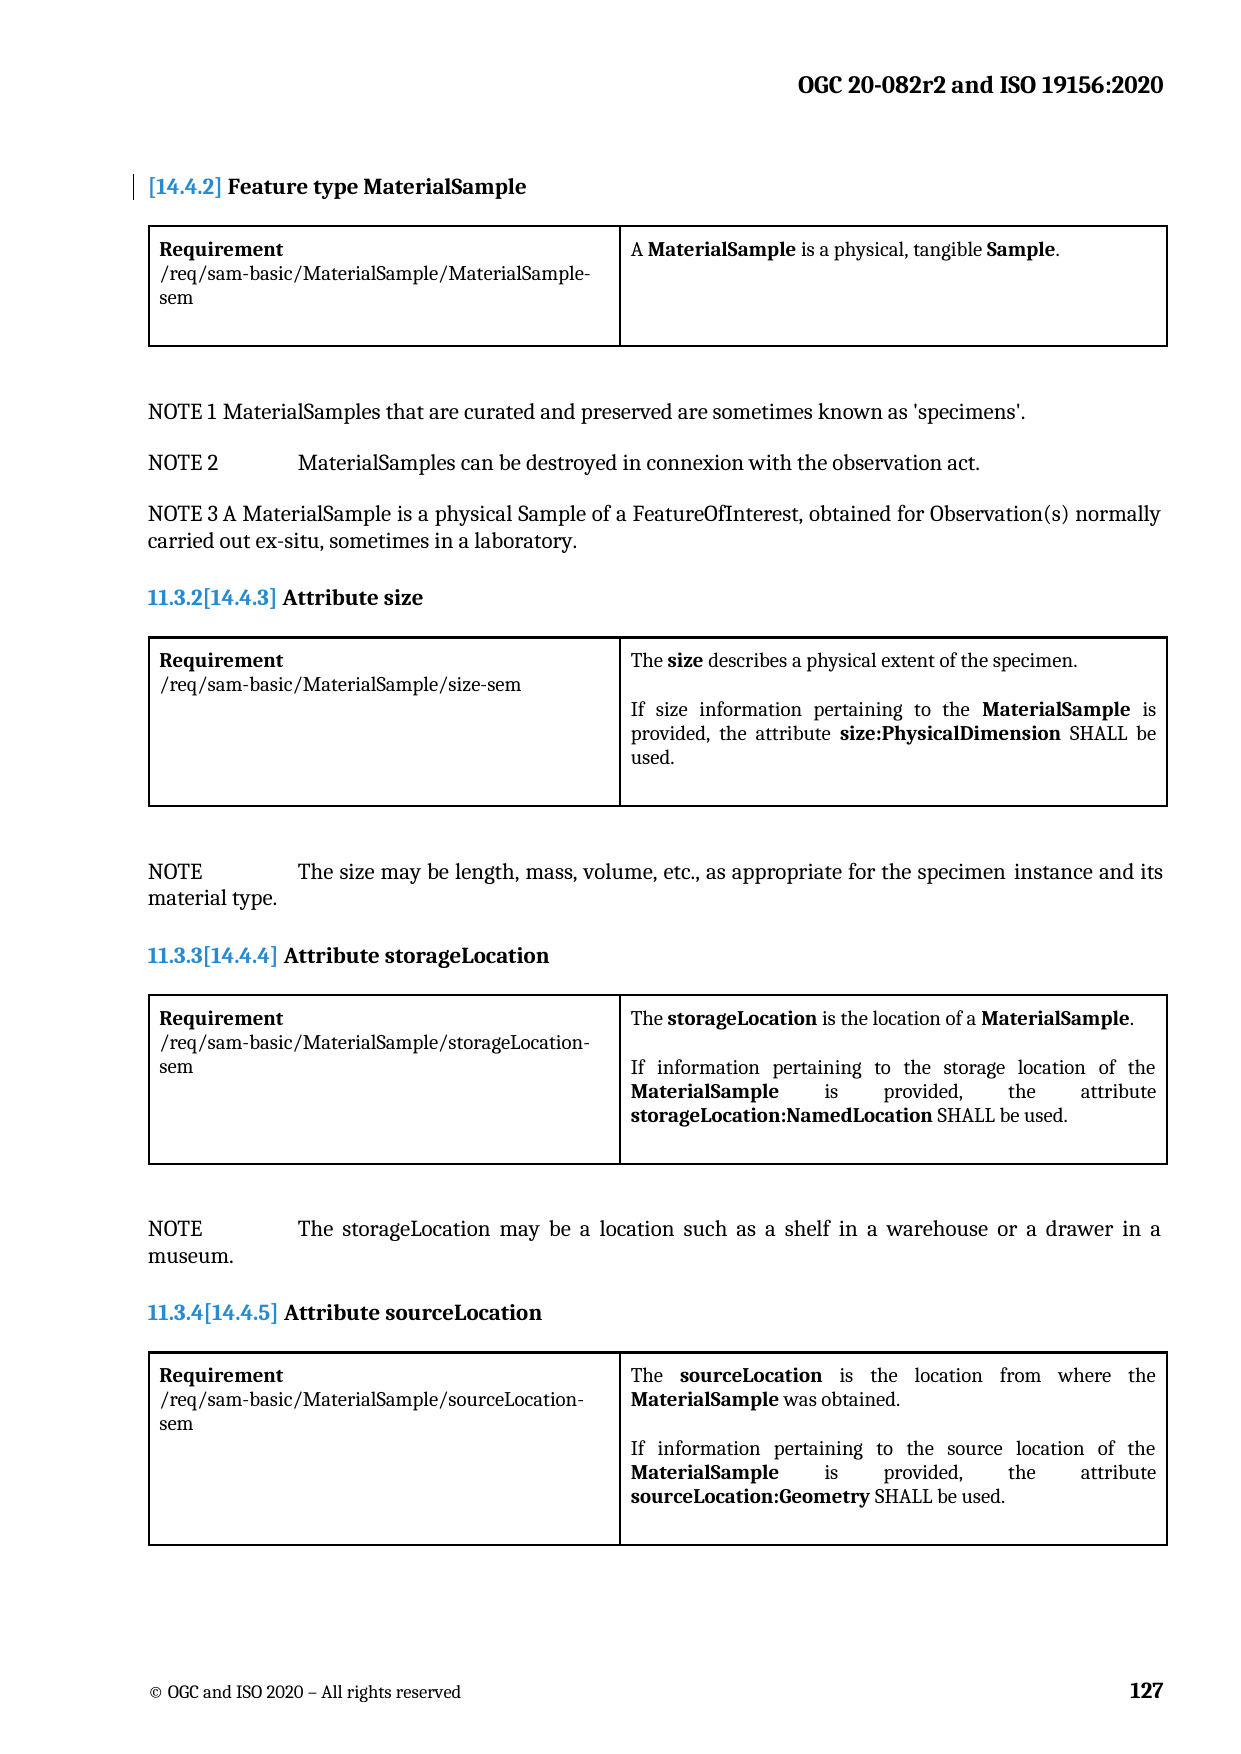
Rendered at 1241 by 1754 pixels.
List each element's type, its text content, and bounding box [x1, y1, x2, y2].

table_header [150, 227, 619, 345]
subtitle Attribute storageLocation [148, 943, 1163, 969]
subtitle Attribute size [148, 585, 1163, 611]
subtitle Feature type MaterialSample [148, 174, 1163, 200]
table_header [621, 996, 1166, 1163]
text NOTE 3 A MaterialSample is a physical Sample of a FeatureOfInterest, obtained for Observation(s) normally carried out ex-situ, sometimes in a laboratory. [148, 501, 1163, 554]
text NOTE The storageLocation may be a location such as a shelf in a warehouse or a drawer in a museum. [148, 1216, 1163, 1269]
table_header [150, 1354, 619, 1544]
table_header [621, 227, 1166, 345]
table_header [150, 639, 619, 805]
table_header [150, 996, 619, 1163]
subtitle Attribute sourceLocation [148, 1300, 1163, 1326]
text NOTE The size may be length, mass, volume, etc., as appropriate for the specimen instance and its material type. [148, 859, 1163, 911]
text NOTE 2 MaterialSamples can be destroyed in connexion with the observation act. [148, 450, 1163, 476]
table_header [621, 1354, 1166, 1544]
text NOTE 1 MaterialSamples that are curated and preserved are sometimes known as 'specimens'. [148, 398, 1163, 425]
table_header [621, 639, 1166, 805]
